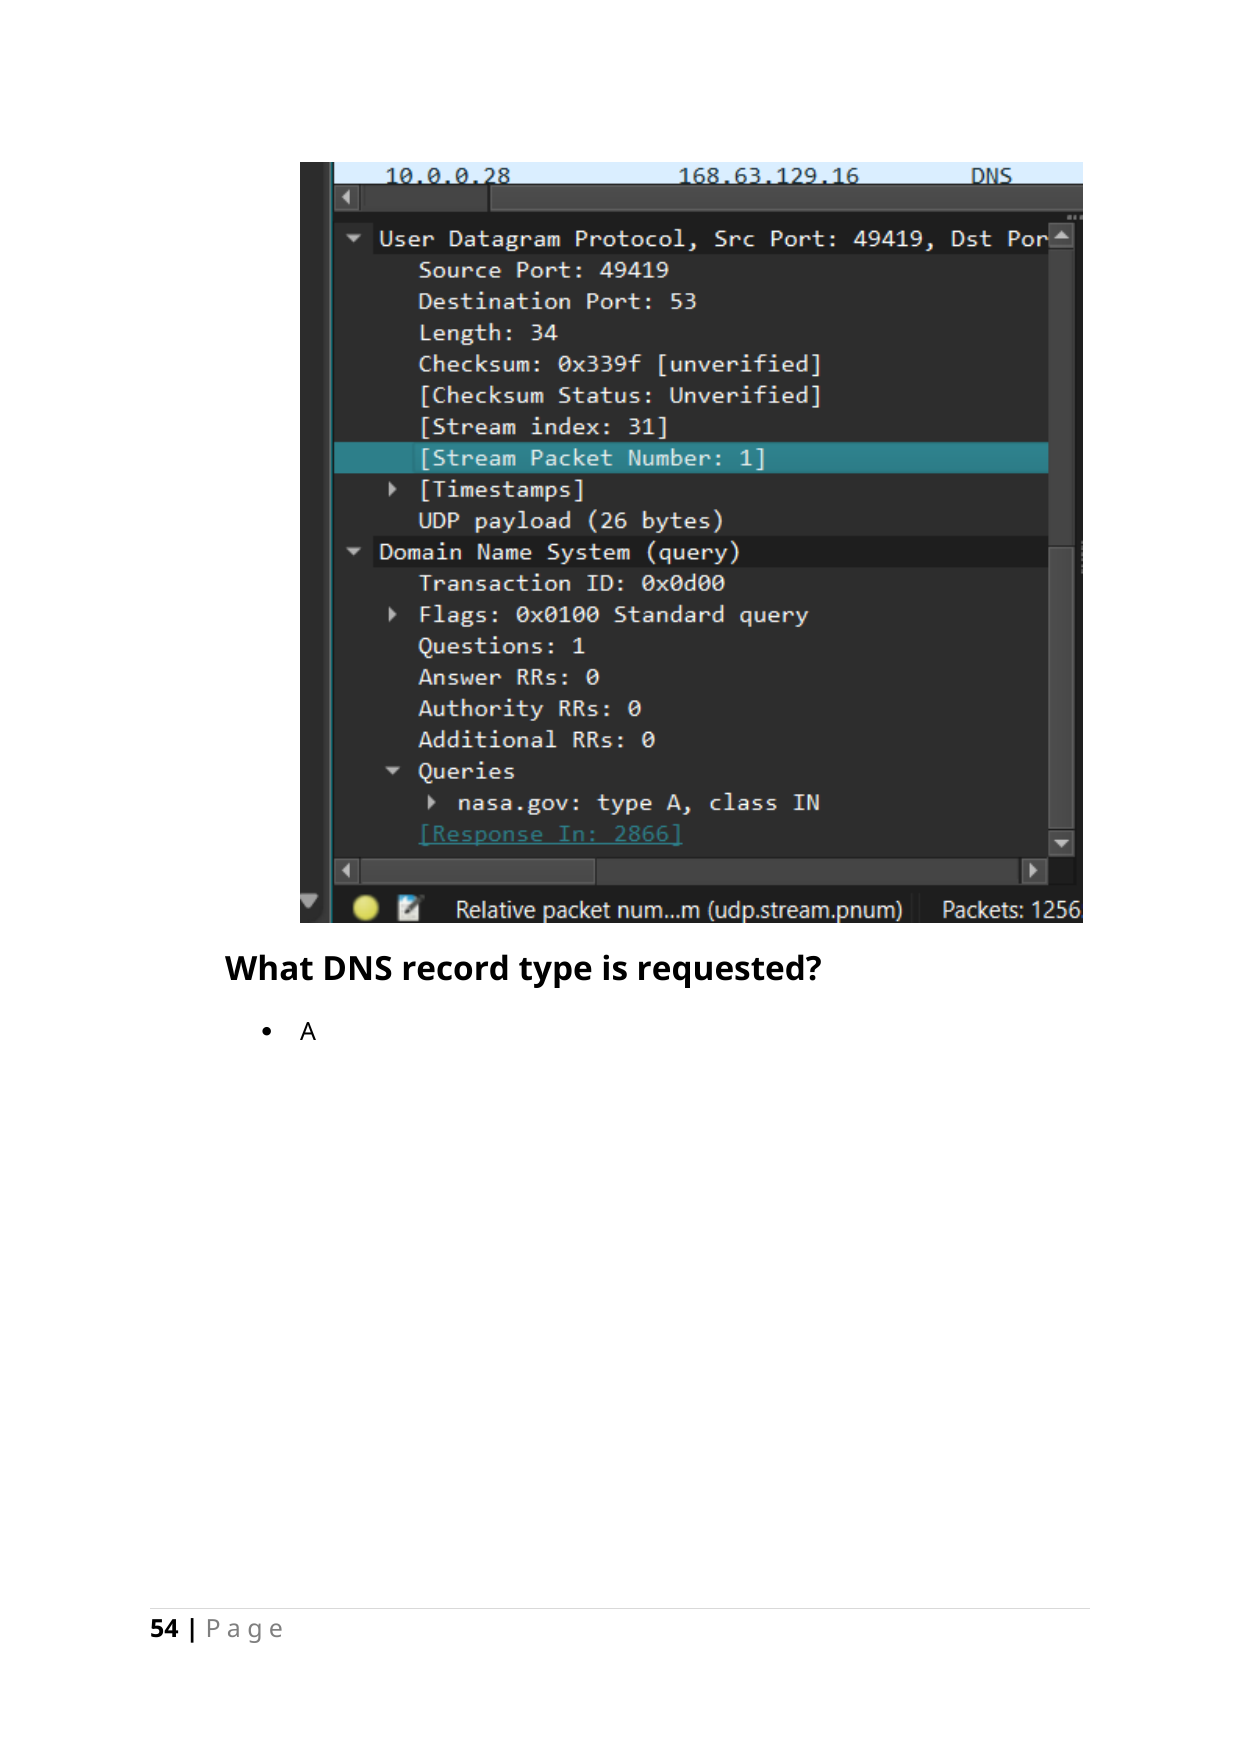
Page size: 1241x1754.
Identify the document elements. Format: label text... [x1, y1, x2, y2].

text What DNS record type is requested? [225, 944, 1090, 990]
picture [300, 162, 1083, 923]
list A [262, 1014, 1090, 1048]
